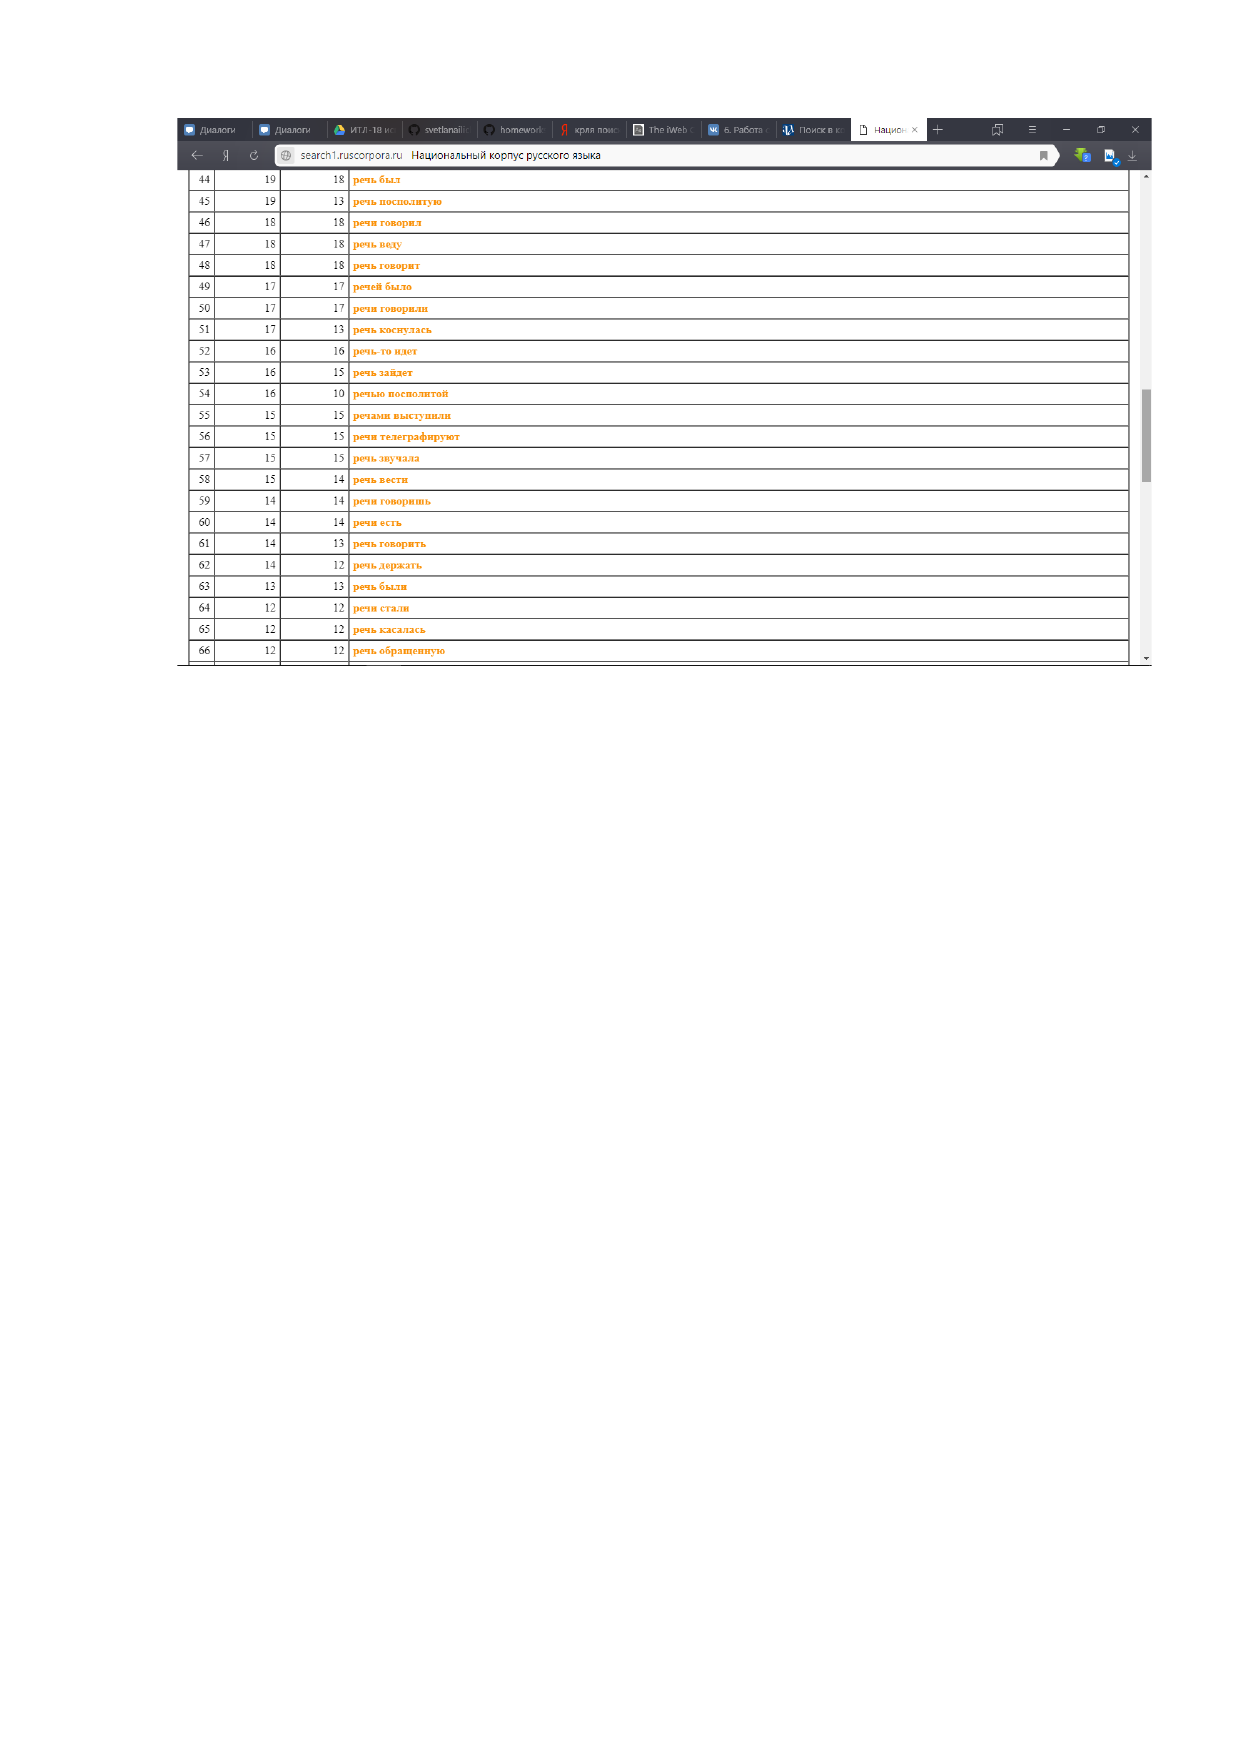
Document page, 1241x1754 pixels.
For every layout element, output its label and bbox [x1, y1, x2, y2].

picture [177, 118, 1152, 666]
